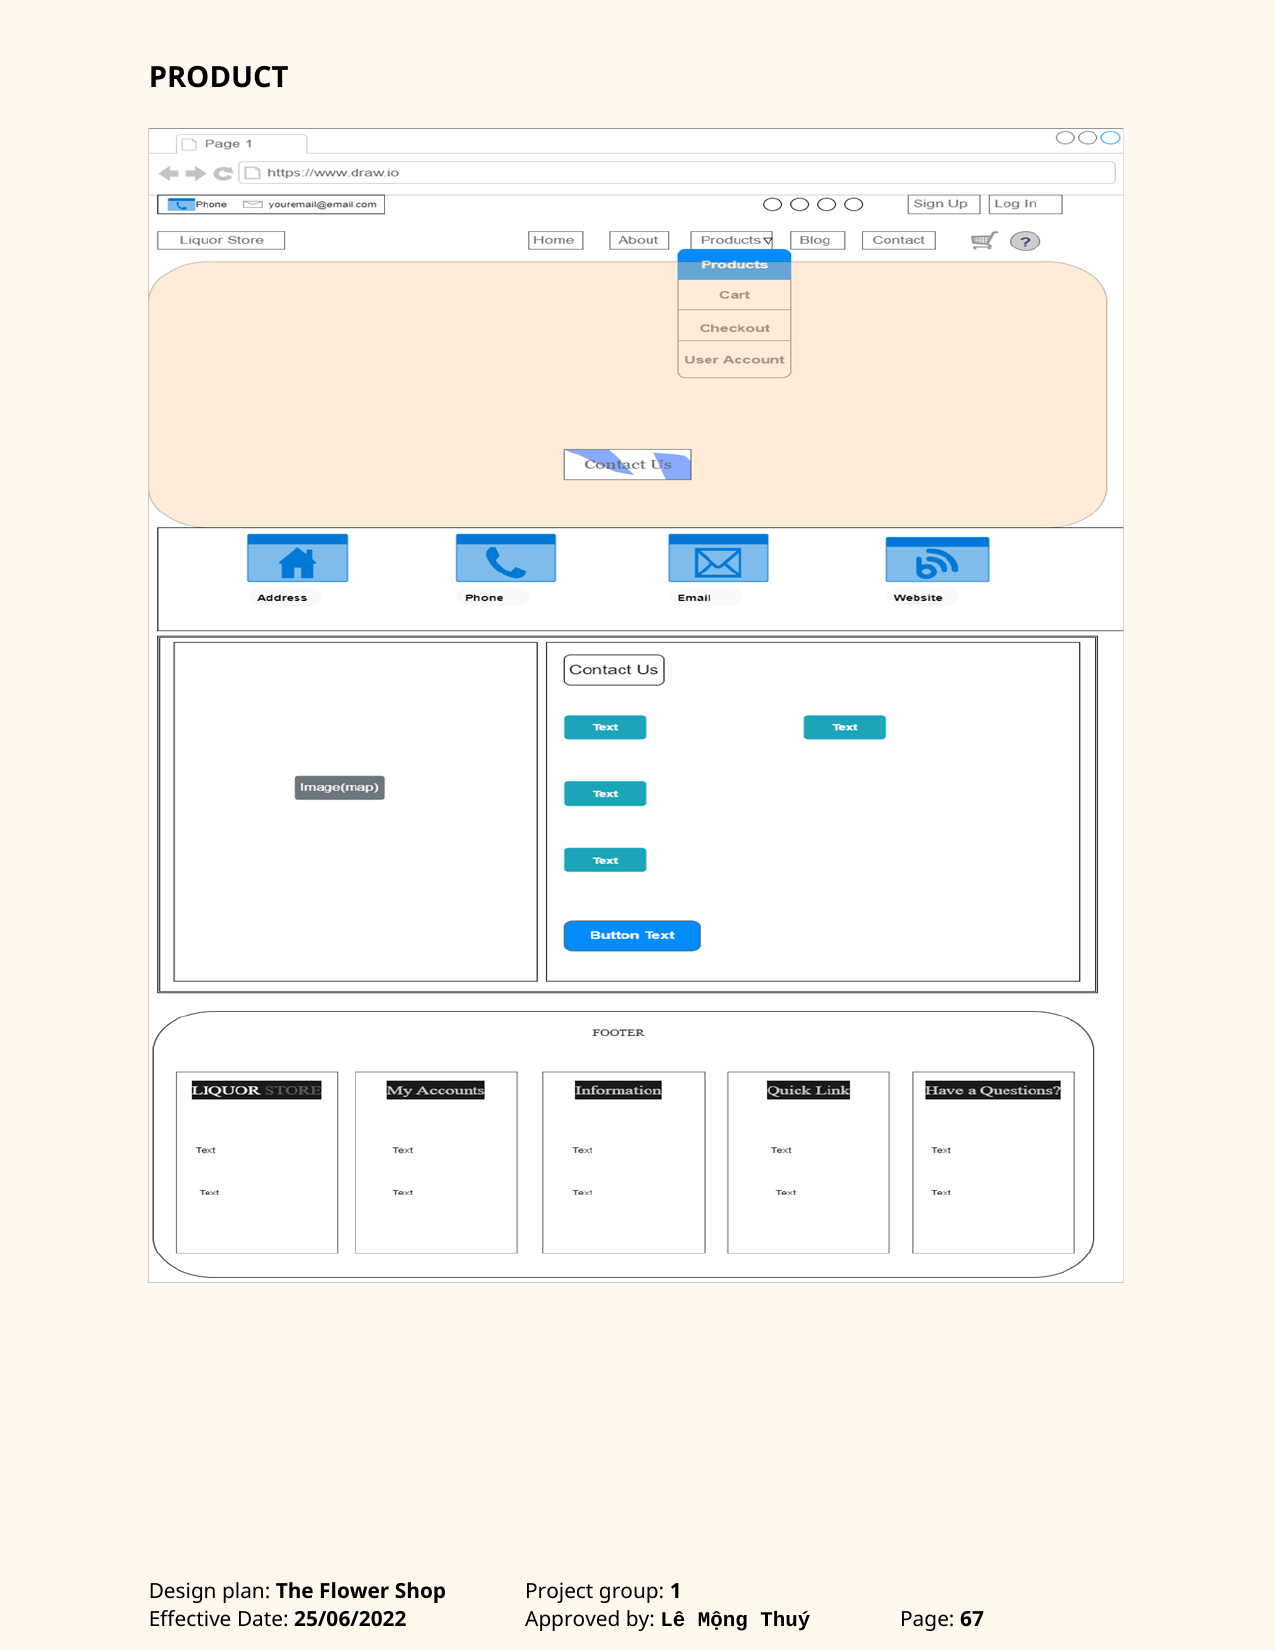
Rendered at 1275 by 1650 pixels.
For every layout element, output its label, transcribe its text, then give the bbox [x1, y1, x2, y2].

picture [148, 128, 1124, 1283]
subtitle PRODUCT [148, 56, 1127, 96]
